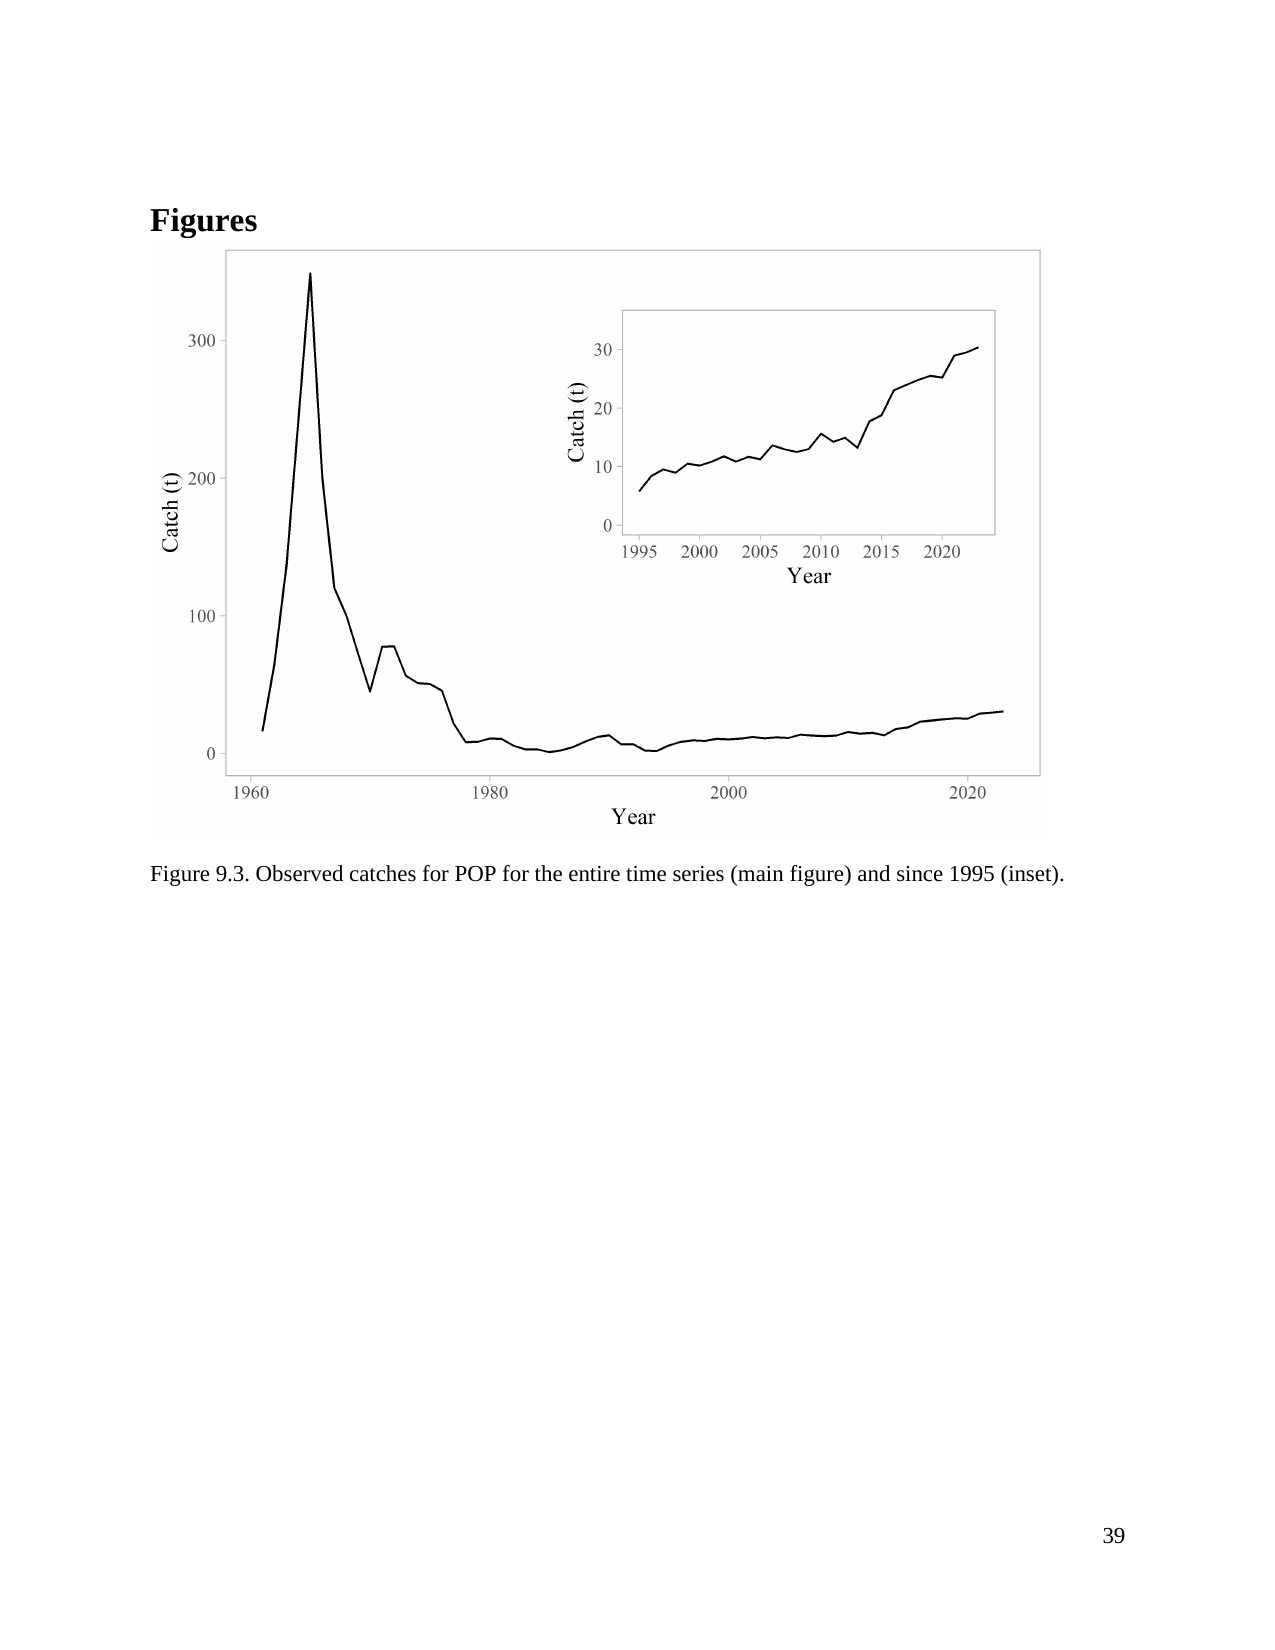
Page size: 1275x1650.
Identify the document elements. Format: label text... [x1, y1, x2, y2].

subtitle Figures [150, 200, 1125, 238]
picture [150, 238, 1052, 840]
text Figure 9.3. Observed catches for POP for the entire time series (main figure) and since 1995 (inset). [150, 860, 1125, 887]
